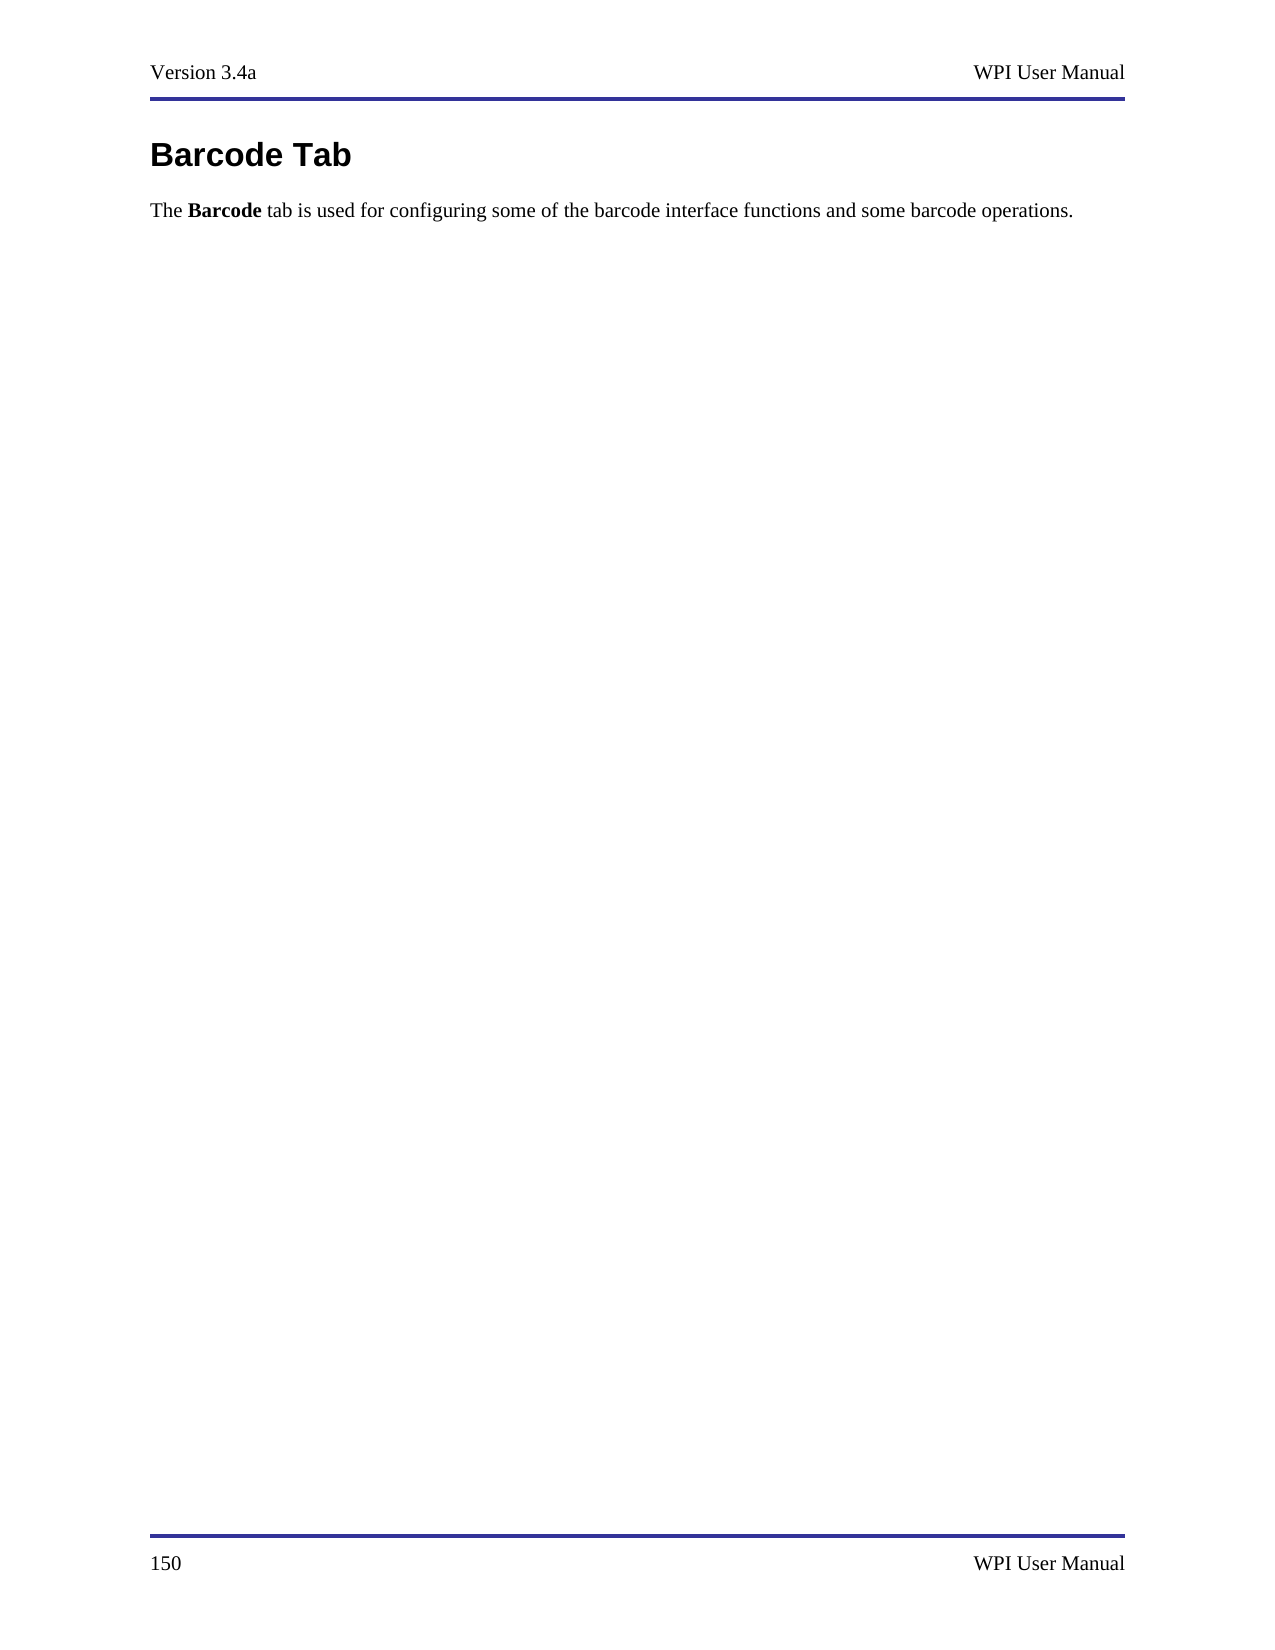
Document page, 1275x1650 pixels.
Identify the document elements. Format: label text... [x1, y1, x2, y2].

subtitle Barcode Tab [150, 135, 1125, 173]
text The Barcode tab is used for configuring some of the barcode interface functions and some barcode operations. [150, 197, 1125, 222]
